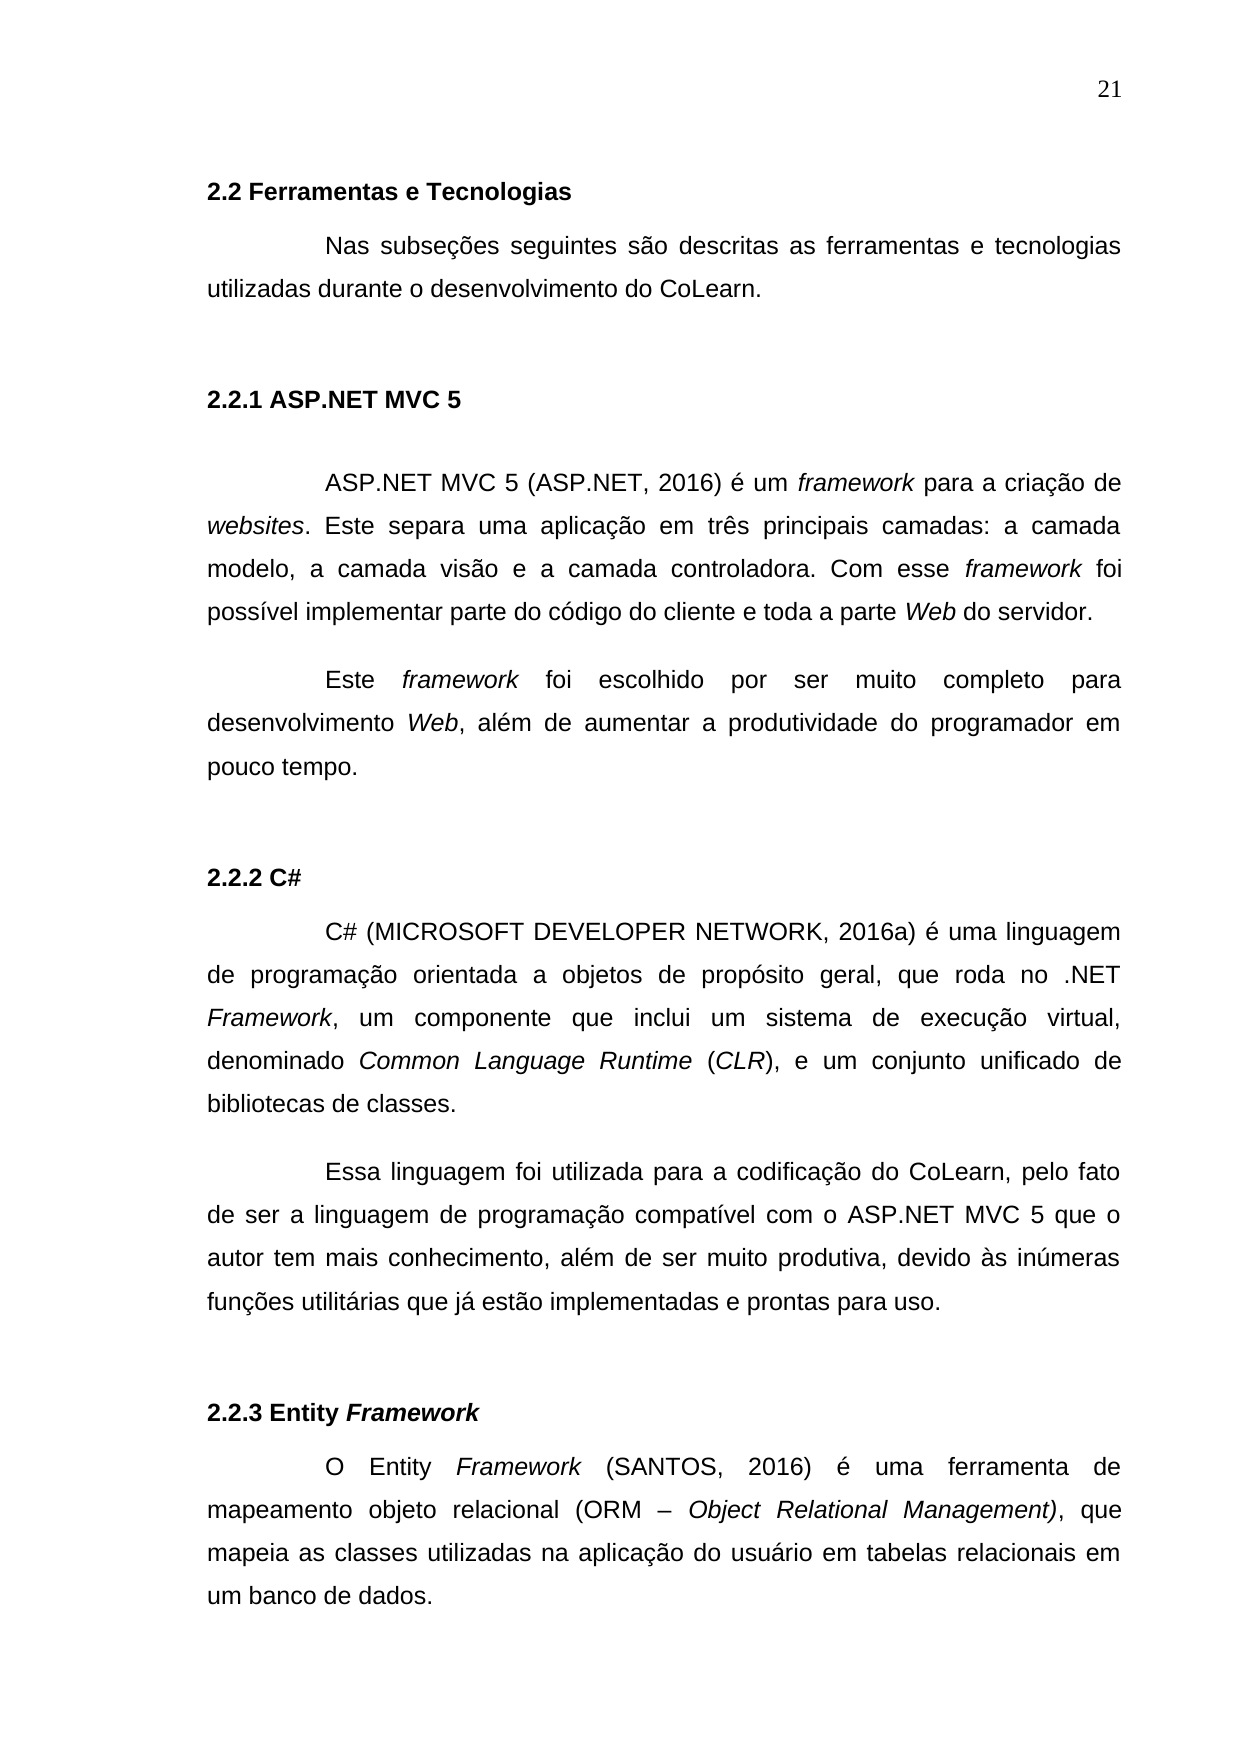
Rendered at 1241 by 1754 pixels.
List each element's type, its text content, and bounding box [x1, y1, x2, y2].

text Essa linguagem foi utilizada para a codificação do CoLearn, pelo fato de ser a linguagem de programação compatível com o ASP.NET MVC 5 que o autor tem mais conhecimento, além de ser muito produtiva, devido às inúmeras funções utilitárias que já estão implementadas e prontas para uso. [207, 1157, 1122, 1315]
text C# (MICROSOFT DEVELOPER NETWORK, 2016a) é uma linguagem de programação orientada a objetos de propósito geral, que roda no .NET Framework, um componente que inclui um sistema de execução virtual, denominado Common Language Runtime (CLR), e um conjunto unificado de bibliotecas de classes. [207, 917, 1122, 1118]
text 2.2.3 Entity Framework [207, 1398, 1122, 1427]
text 2.2.2 C# [207, 863, 1122, 892]
text O Entity Framework (SANTOS, 2016) é uma ferramenta de mapeamento objeto relacional (ORM – Object Relational Management), que mapeia as classes utilizadas na aplicação do usuário em tabelas relacionais em um banco de dados. [207, 1452, 1122, 1610]
text ASP.NET MVC 5 (ASP.NET, 2016) é um framework para a criação de websites. Este separa uma aplicação em três principais camadas: a camada modelo, a camada visão e a camada controladora. Com esse framework foi possível implementar parte do código do cliente e toda a parte Web do servidor. [207, 468, 1122, 626]
text Nas subseções seguintes são descritas as ferramentas e tecnologias utilizadas durante o desenvolvimento do CoLearn. [207, 231, 1122, 303]
text 2.2 Ferramentas e Tecnologias [207, 177, 1122, 206]
text Este framework foi escolhido por ser muito completo para desenvolvimento Web, além de aumentar a produtividade do programador em pouco tempo. [207, 665, 1122, 780]
text 2.2.1 ASP.NET MVC 5 [207, 385, 1122, 414]
